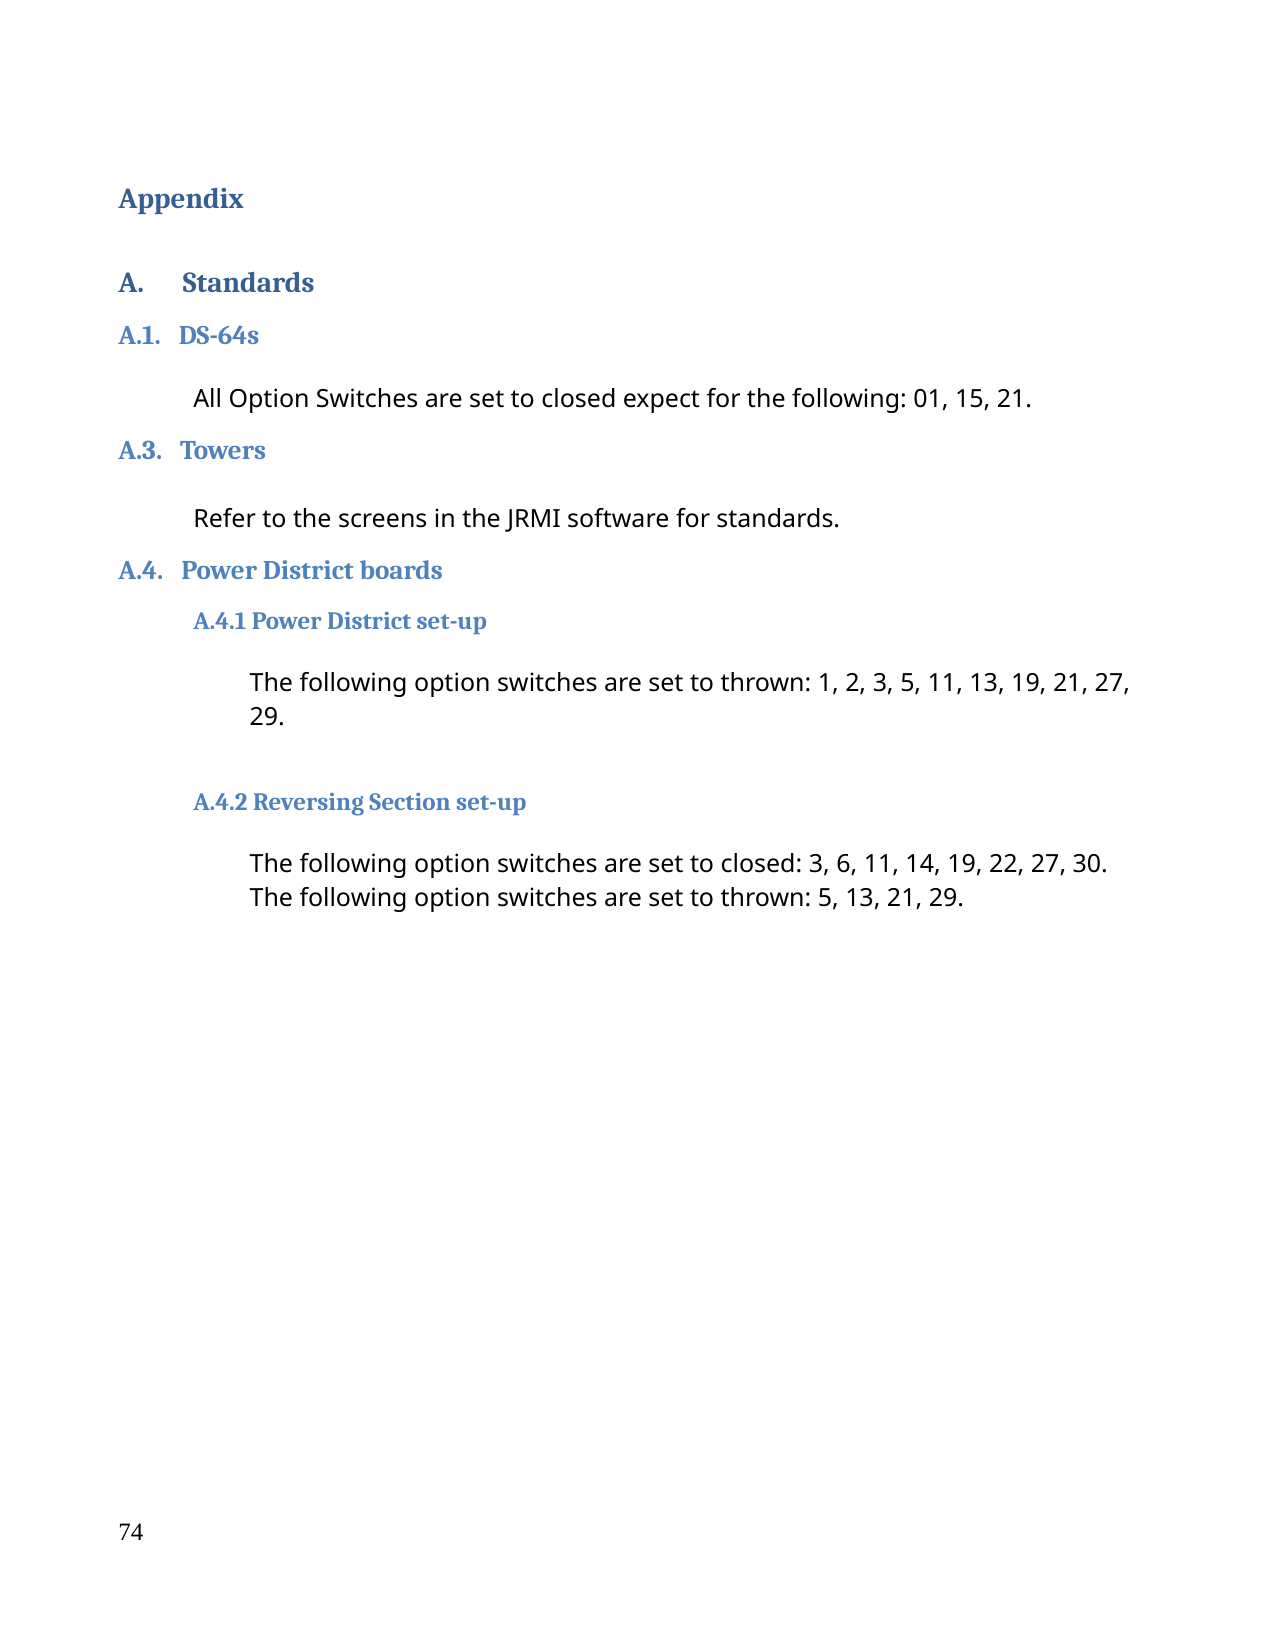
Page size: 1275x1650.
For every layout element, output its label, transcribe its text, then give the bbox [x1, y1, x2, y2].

subtitle A. Standards [118, 266, 1157, 299]
text The following option switches are set to thrown: 5, 13, 21, 29. [249, 879, 1157, 913]
subtitle A.3. Towers [118, 435, 1157, 466]
subtitle A.4.1 Power District set-up [193, 607, 1157, 636]
subtitle A.4.2 Reversing Section set-up [193, 788, 1157, 817]
text The following option switches are set to closed: 3, 6, 11, 14, 19, 22, 27, 30. [249, 845, 1157, 879]
subtitle Appendix [118, 182, 1157, 216]
text The following option switches are set to thrown: 1, 2, 3, 5, 11, 13, 19, 21, 27, 29. [249, 665, 1157, 733]
subtitle A.1. DS-64s [118, 320, 1157, 352]
text All Option Switches are set to closed expect for the following: 01, 15, 21. [193, 380, 1157, 414]
text Refer to the screens in the JRMI software for standards. [193, 500, 1157, 534]
subtitle A.4. Power District boards [118, 555, 1157, 586]
